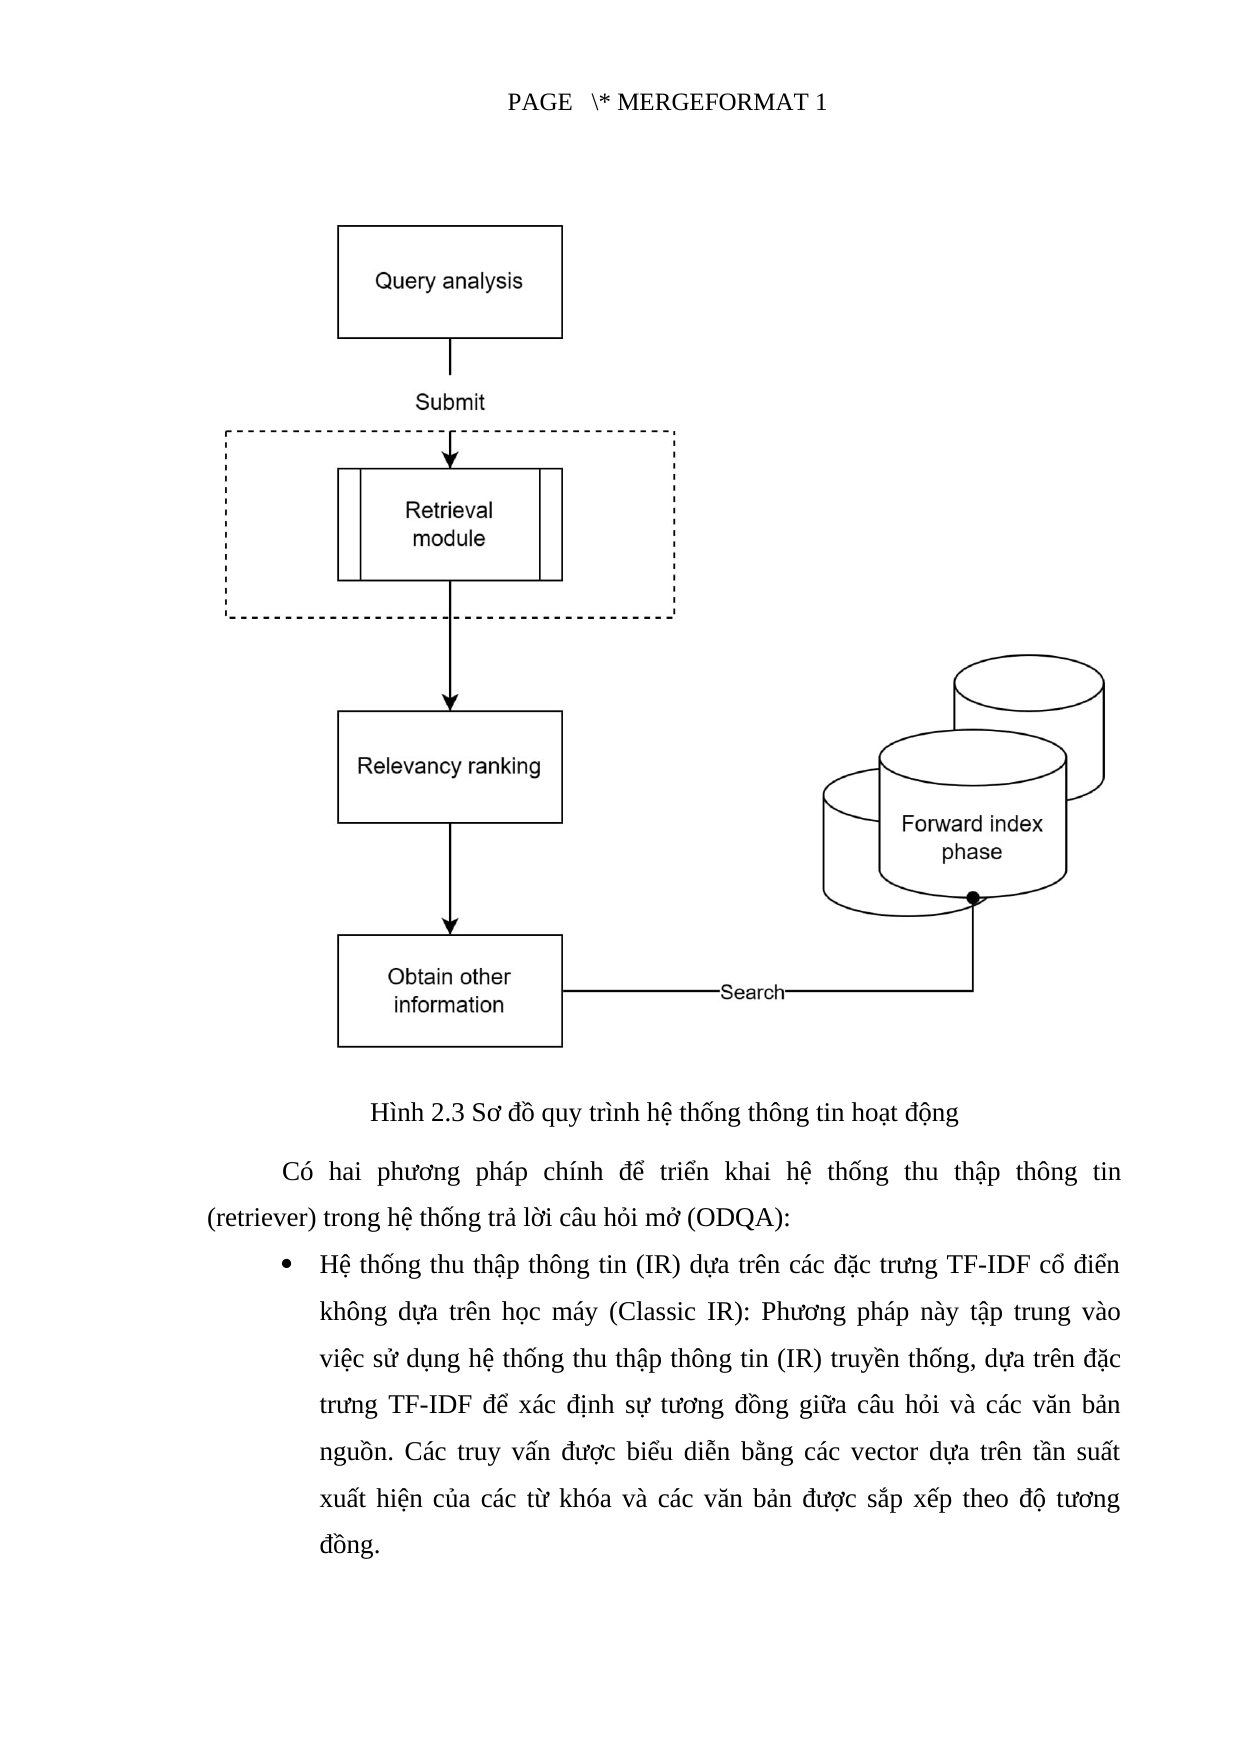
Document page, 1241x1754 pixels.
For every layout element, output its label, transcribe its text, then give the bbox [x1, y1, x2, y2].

text Có hai phương pháp chính để triển khai hệ thống thu thập thông tin (retriever) trong hệ thống trả lời câu hỏi mở (ODQA): [207, 1155, 1122, 1233]
picture [206, 206, 1123, 1068]
list Hệ thống thu thập thông tin (IR) dựa trên các đặc trưng TF-IDF cổ điển không dựa trên học máy (Classic IR): Phương pháp này tập trung vào việc sử dụng hệ thống thu thập thông tin (IR) truyền thống, dựa trên đặc trưng TF-IDF để xác định sự tương đồng giữa câu hỏi và các văn bản nguồn. Các truy vấn được biểu diễn bằng các vector dựa trên tần suất xuất hiện của các từ khóa và các văn bản được sắp xếp theo độ tương đồng. [282, 1248, 1122, 1559]
text Hình 2.3 Sơ đồ quy trình hệ thống thông tin hoạt động [207, 1096, 1122, 1127]
